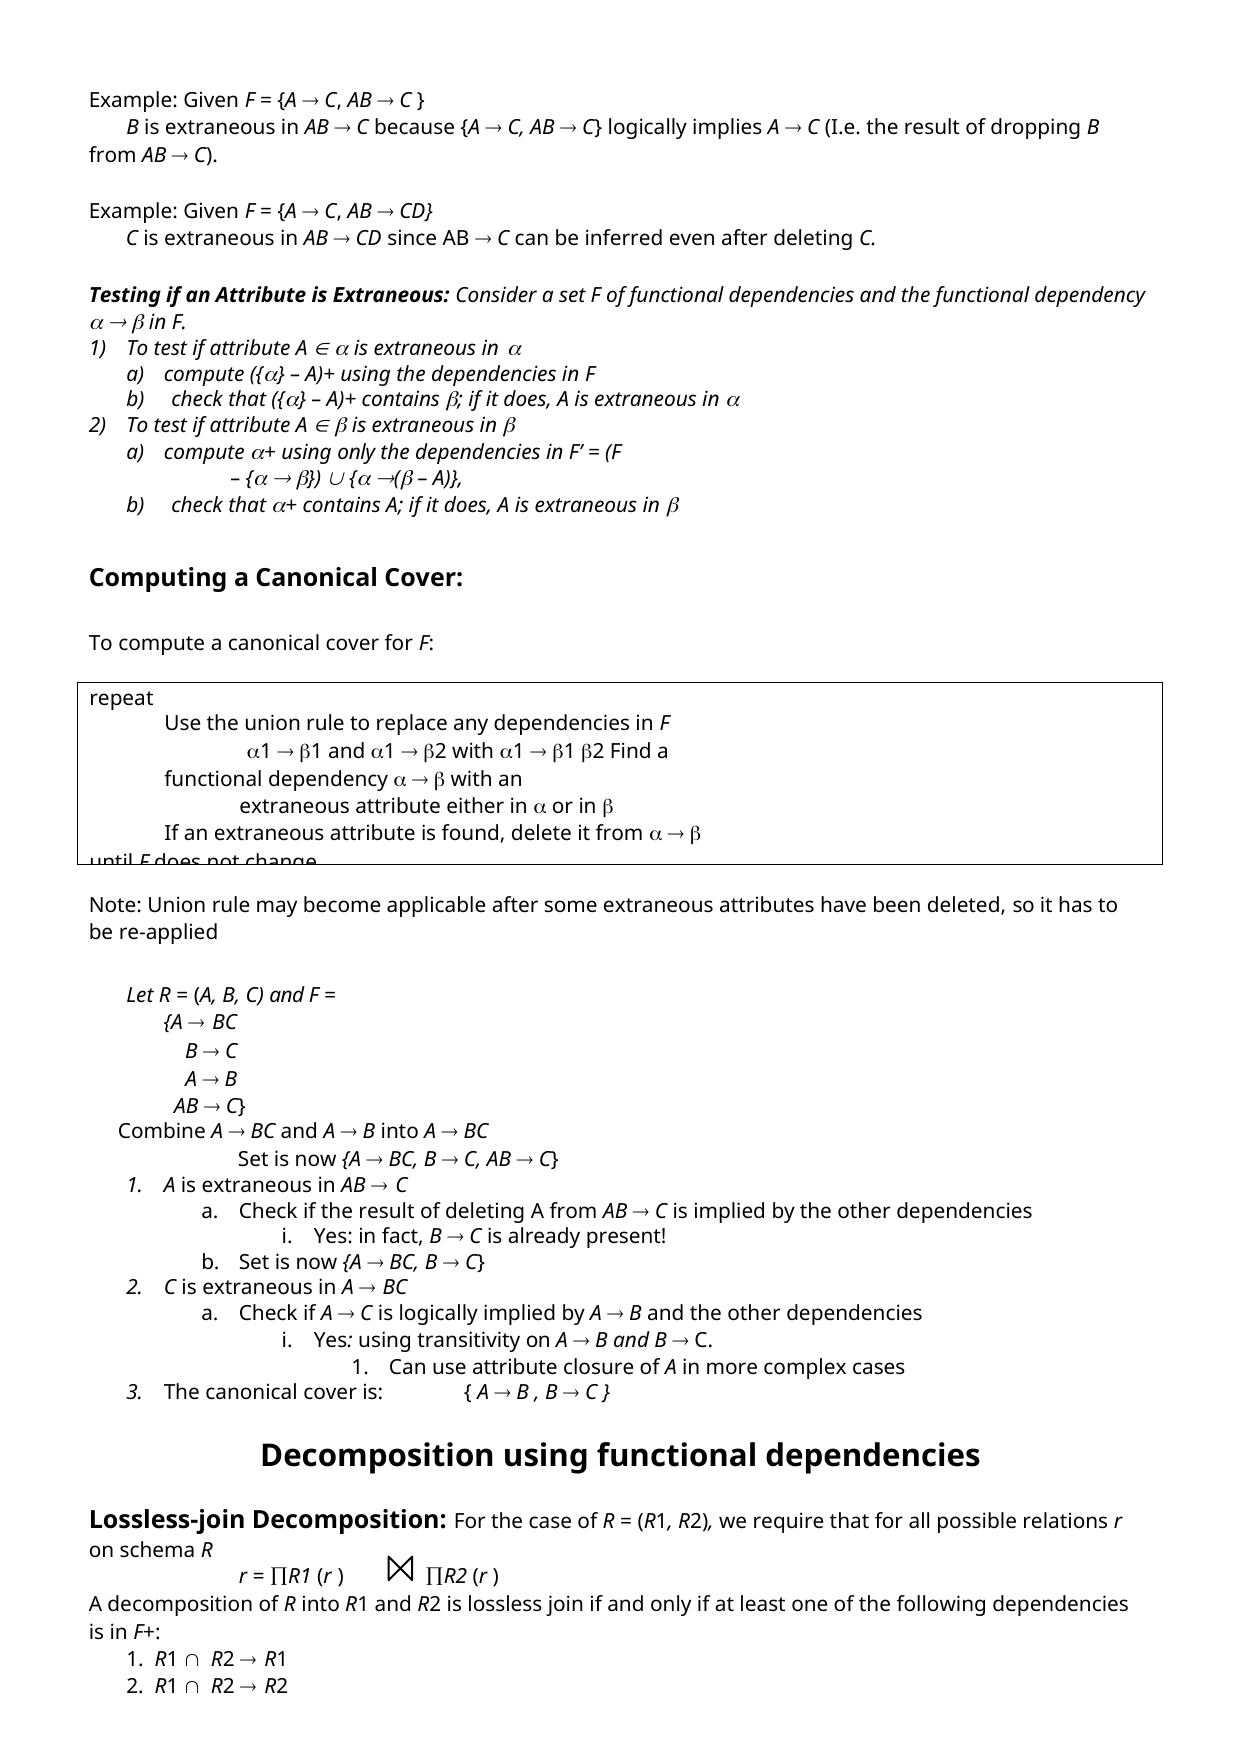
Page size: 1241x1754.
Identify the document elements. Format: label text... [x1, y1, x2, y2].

text Note: Union rule may become applicable after some extraneous attributes have been deleted, so it has to be re-applied [88, 890, 1146, 946]
text Combine A  BC and A  B into A  BC [88, 1118, 517, 1144]
list check that + contains A; if it does, A is extraneous in  [126, 492, 1192, 518]
text To compute a canonical cover for F: [88, 628, 1192, 656]
text Lossless-join Decomposition: For the case of R = (R1, R2), we require that for all possible relations r on schema R [88, 1501, 1146, 1564]
text A decomposition of R into R1 and R2 is lossless join if and only if at least one of the following dependencies is in F+: [88, 1589, 1146, 1646]
list To test if attribute A   is extraneous in  [88, 335, 1192, 361]
list Check if A  C is logically implied by A  B and the other dependencies [201, 1300, 1192, 1325]
text Example: Given F = {A  C, AB  CD} [88, 198, 1192, 223]
text B is extraneous in AB  C because {A  C, AB  C} logically implies A  C (I.e. the result of dropping B from AB  C). [88, 112, 1146, 169]
text r = R1 (r ) R2 (r ) [238, 1564, 1192, 1589]
list A is extraneous in AB  C [126, 1172, 1192, 1198]
text Set is now {A  BC, B  C, AB  C} [178, 1144, 618, 1172]
text Computing a Canonical Cover: [88, 560, 1192, 594]
list compute + using only the dependencies in F’ = (F – {  })  { ( – A)}, [126, 438, 631, 492]
list The canonical cover is: { A  B , B  C } [126, 1379, 1192, 1405]
text Let R = (A, B, C) and F = {A  BC [126, 980, 357, 1036]
text Example: Given F = {A  C, AB  C } [88, 87, 1192, 112]
text B  C A  B [178, 1036, 243, 1093]
list Yes: using transitivity on A  B and B  C. [281, 1325, 1192, 1354]
list compute ({} – A)+ using the dependencies in F [126, 361, 1192, 386]
text 1. R1  R2  R1 [126, 1646, 1192, 1671]
text AB  C} [91, 1093, 329, 1118]
list Check if the result of deleting A from AB  C is implied by the other dependencies [201, 1198, 1192, 1223]
list Set is now {A  BC, B  C} [201, 1249, 1192, 1274]
text 2. R1  R2  R2 [126, 1671, 1192, 1699]
list C is extraneous in A  BC [126, 1274, 1192, 1300]
list To test if attribute A   is extraneous in  [88, 412, 1192, 437]
list check that ({} – A)+ contains ; if it does, A is extraneous in  [126, 386, 1192, 412]
subtitle Decomposition using functional dependencies [117, 1433, 1124, 1476]
list Yes: in fact, B  C is already present! [281, 1223, 1192, 1249]
text C is extraneous in AB  CD since AB  C can be inferred even after deleting C. [126, 223, 1192, 252]
list Can use attribute closure of A in more complex cases [351, 1354, 1192, 1379]
text Testing if an Attribute is Extraneous: Consider a set F of functional dependencies and the functional dependency    in F. [88, 281, 1146, 335]
